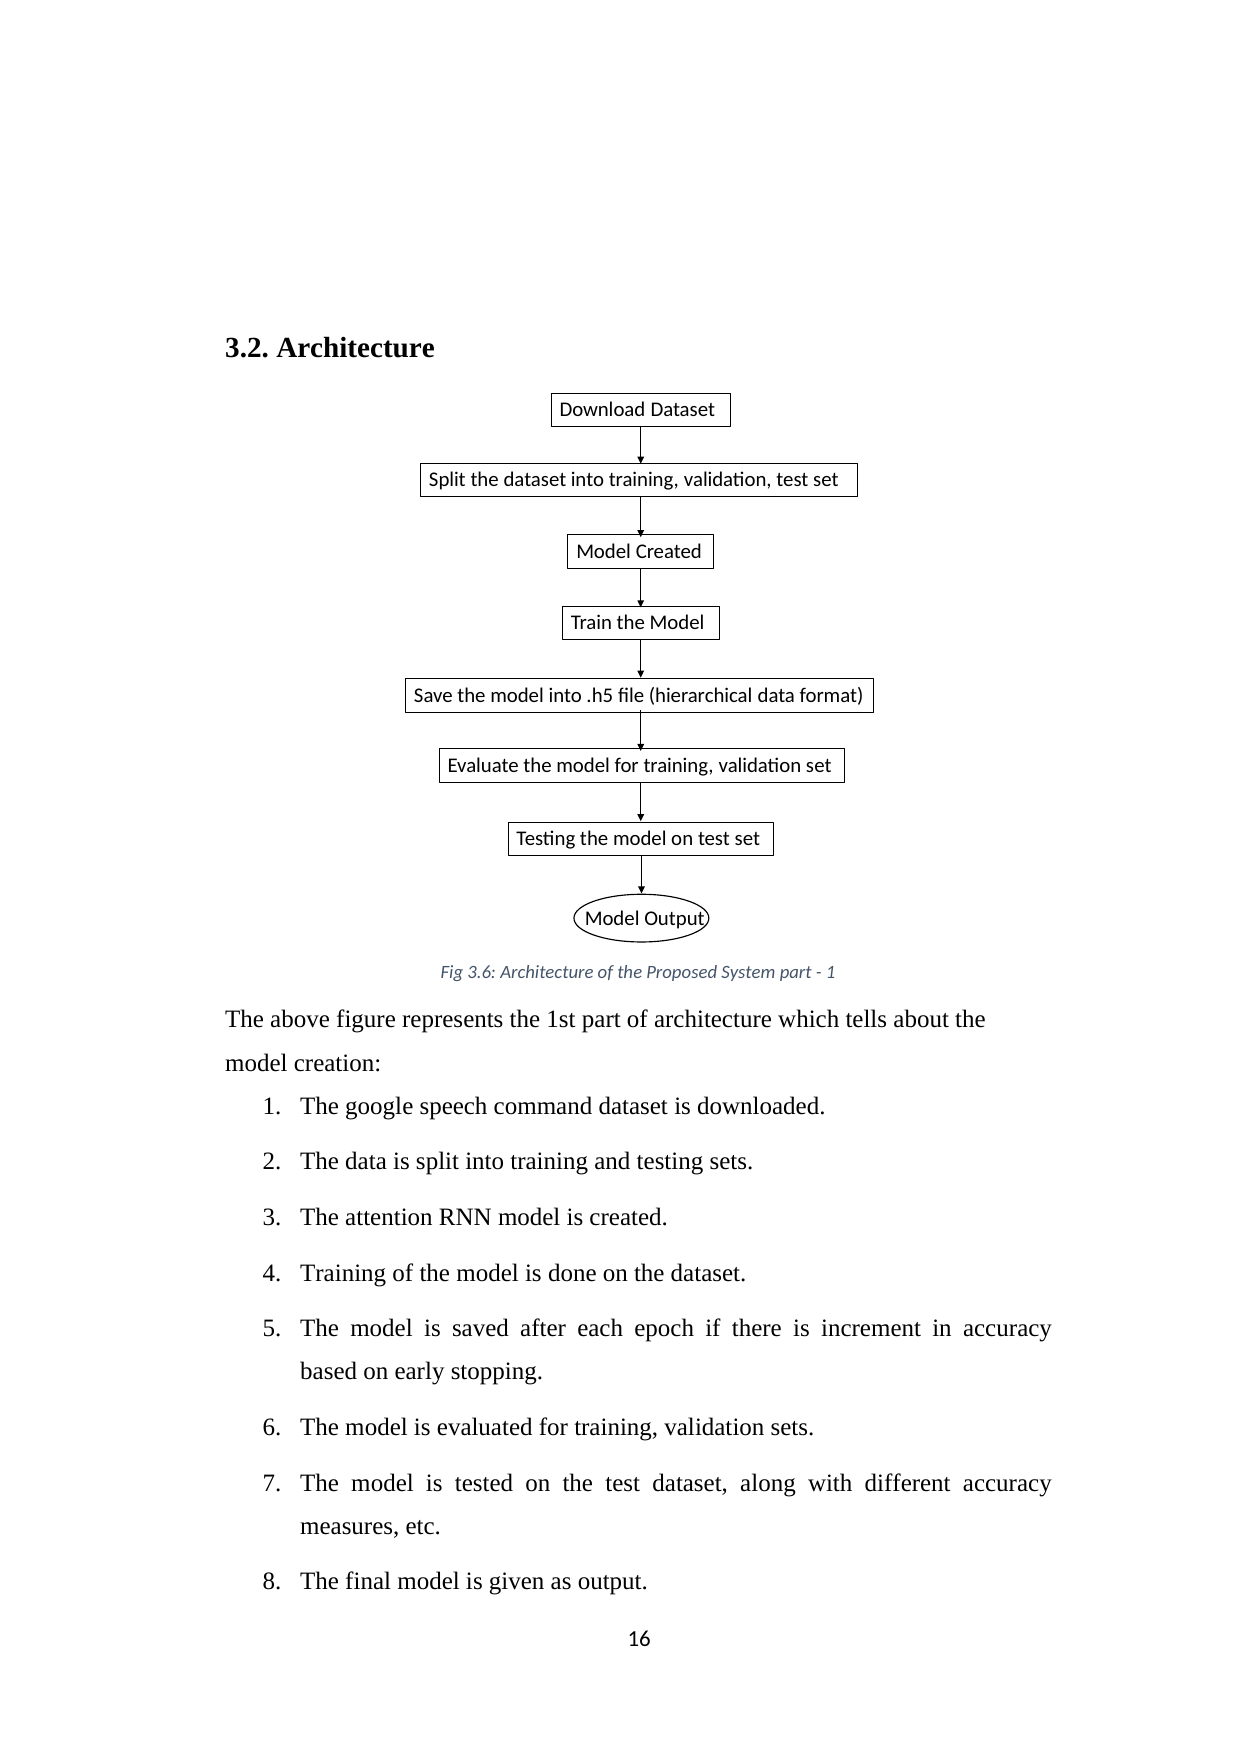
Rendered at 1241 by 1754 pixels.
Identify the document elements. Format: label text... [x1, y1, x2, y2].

text 3.2. Architecture [225, 331, 1053, 364]
text The above figure represents the 1st part of architecture which tells about the model creation: [225, 1004, 1053, 1076]
list Training of the model is done on the dataset. [262, 1258, 1053, 1286]
list The google speech command dataset is downloaded. [262, 1091, 1053, 1119]
text Fig 3.6: Architecture of the Proposed System part - 1 [225, 961, 1053, 984]
list The attention RNN model is created. [262, 1202, 1053, 1231]
list The model is tested on the test dataset, along with different accuracy measures, etc. [262, 1468, 1053, 1539]
list The data is split into training and testing sets. [262, 1146, 1053, 1175]
list The final model is given as output. [262, 1566, 1053, 1595]
list The model is saved after each epoch if there is increment in accuracy based on early stopping. [262, 1313, 1053, 1385]
list The model is evaluated for training, validation sets. [262, 1412, 1053, 1441]
